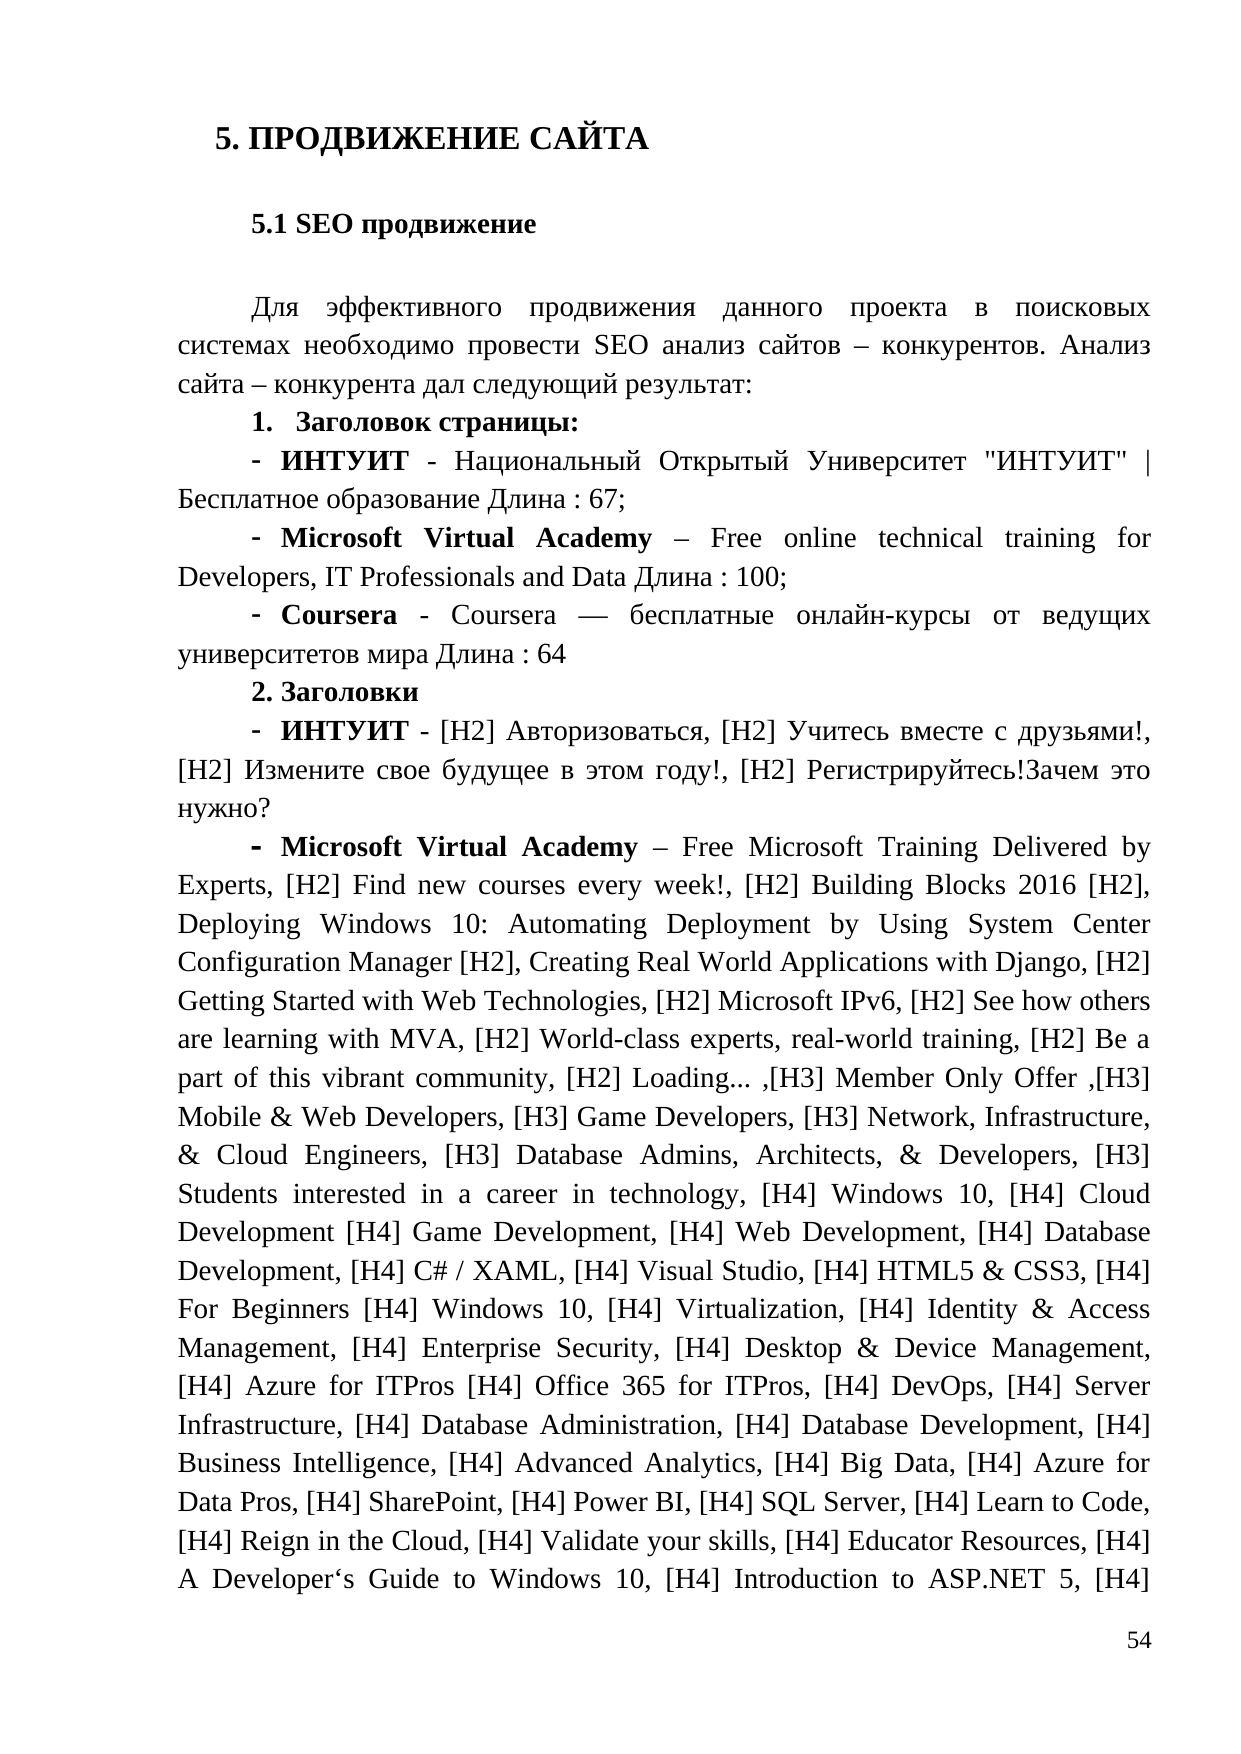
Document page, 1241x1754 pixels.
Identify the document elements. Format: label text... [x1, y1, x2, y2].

list Заголовок страницы: [177, 404, 1152, 438]
list Microsoft Virtual Academy – Free online technical training for Developers, IT Professionals and Data Длина : 100; [177, 520, 1152, 592]
list Coursera - Coursera — бесплатные онлайн-курсы от ведущих университетов мира Длина : 64 [177, 597, 1152, 669]
text Для эффективного продвижения данного проекта в поисковых системах необходимо провести SEO анализ сайтов – конкурентов. Анализ сайта – конкурента дал следующий результат: [177, 289, 1152, 399]
text 5. ПРОДВИЖЕНИЕ САЙТА [215, 118, 1152, 156]
list Заголовки [177, 674, 1152, 708]
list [177, 829, 1152, 1595]
list ИНТУИТ - Национальный Открытый Университет "ИНТУИТ" | Бесплатное образование Длина : 67; [177, 443, 1152, 515]
list ИНТУИТ - [H2] Авторизоваться, [H2] Учитесь вместе с друзьями!, [H2] Измените свое будущее в этом году!, [H2] Регистрируйтесь!Зачем это нужно? [177, 713, 1152, 824]
list SEO продвижение [177, 206, 1152, 240]
